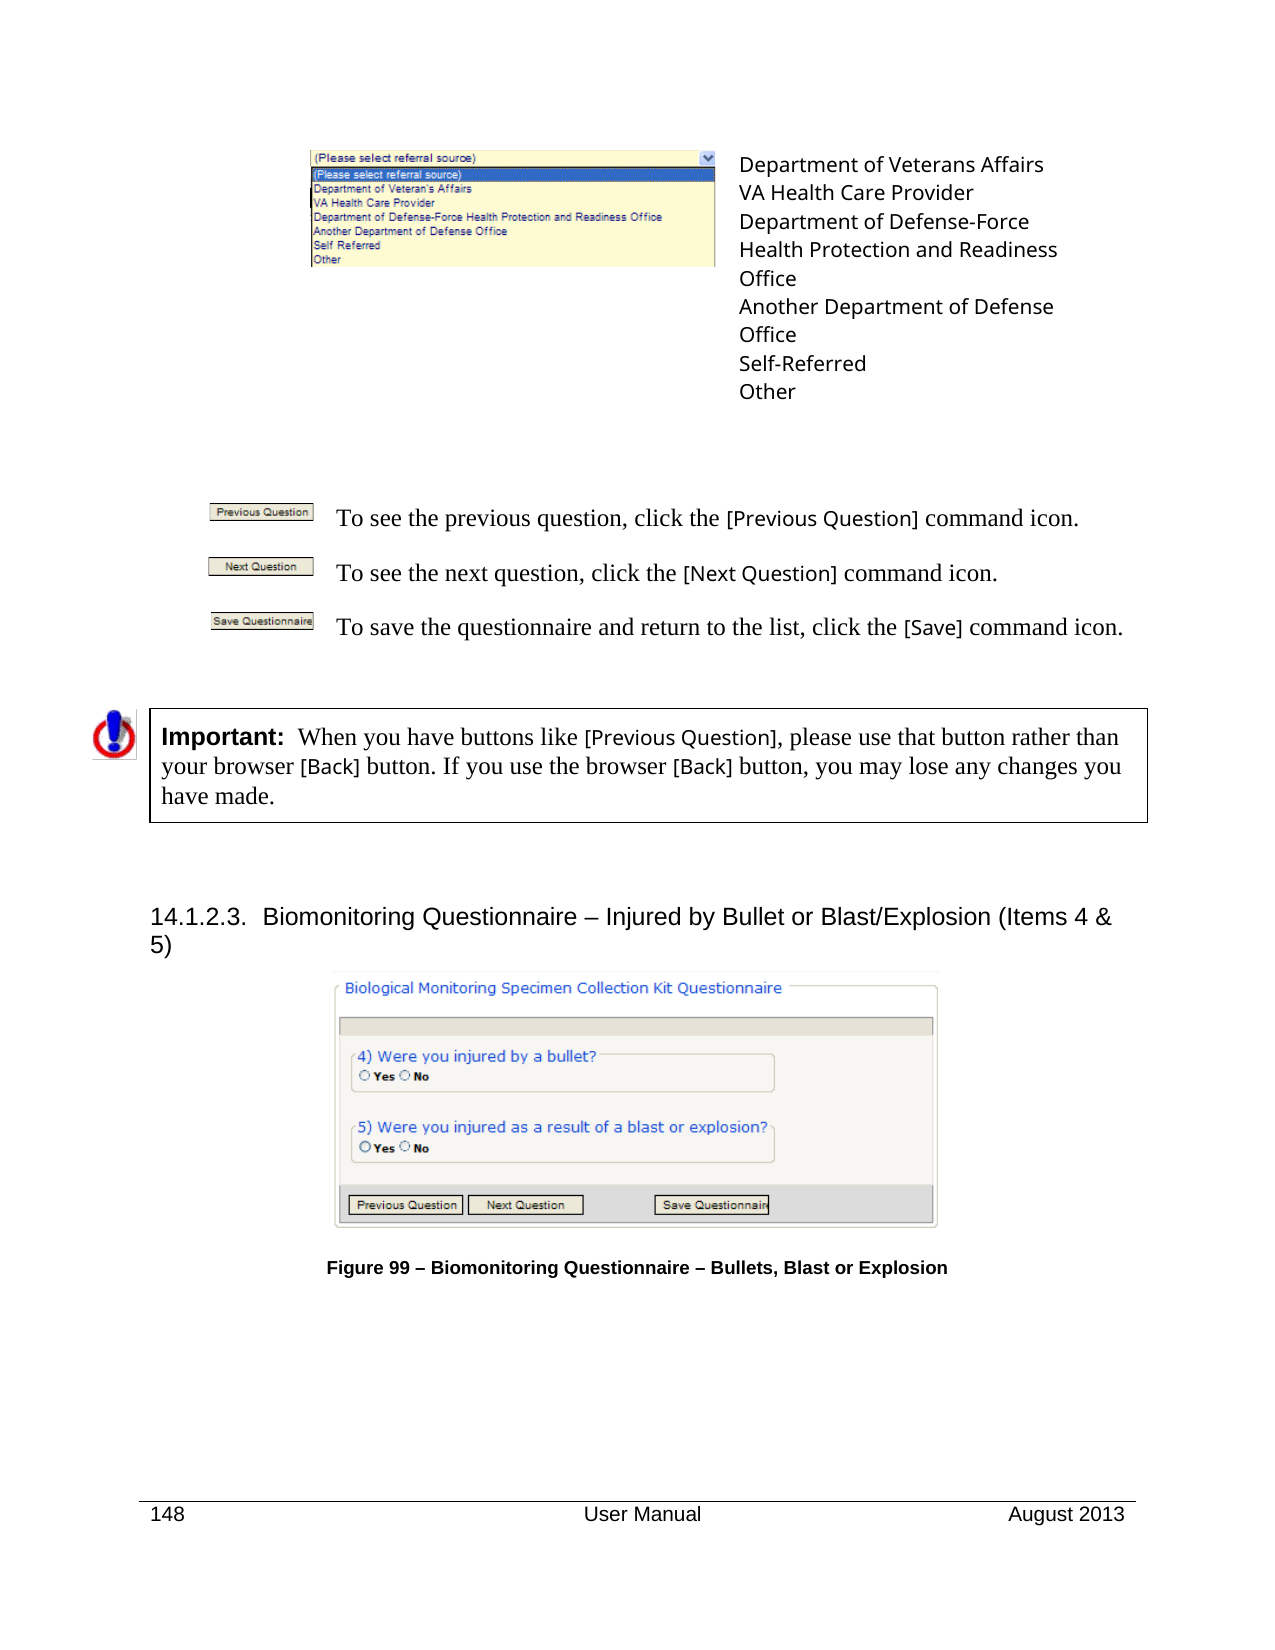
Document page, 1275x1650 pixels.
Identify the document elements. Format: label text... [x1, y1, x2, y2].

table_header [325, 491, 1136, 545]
picture [92, 709, 138, 761]
subtitle Biomonitoring Questionnaire – Injured by Bullet or Blast/Explosion (Items 4 & 5) [150, 902, 1125, 959]
picture [211, 612, 314, 630]
picture [331, 971, 944, 1228]
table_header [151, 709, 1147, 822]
picture [209, 503, 314, 521]
text Figure 99 – Biomonitoring Questionnaire – Bullets, Blast or Explosion [150, 1257, 1125, 1279]
picture [208, 557, 314, 576]
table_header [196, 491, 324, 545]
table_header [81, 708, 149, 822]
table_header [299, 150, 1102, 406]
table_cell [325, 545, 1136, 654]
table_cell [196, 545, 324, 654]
picture [310, 150, 716, 267]
